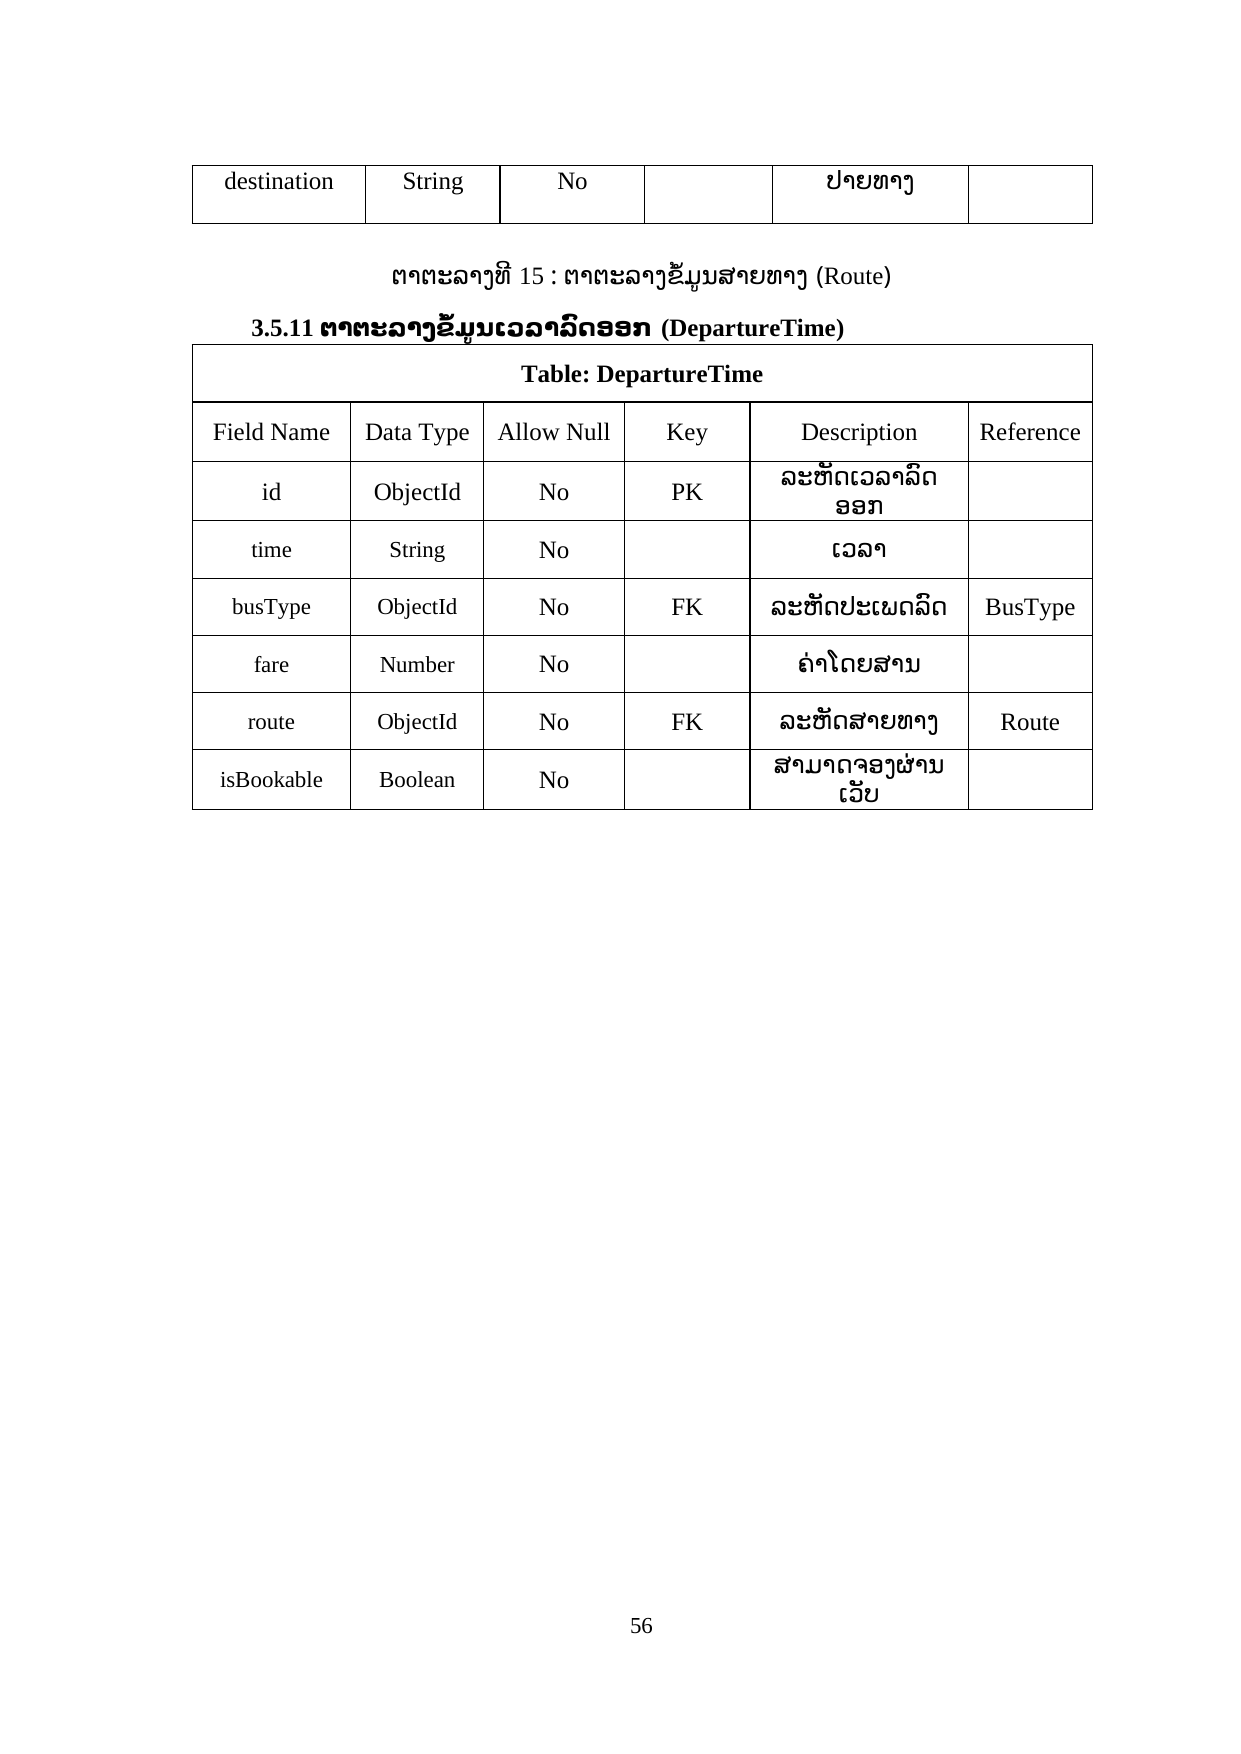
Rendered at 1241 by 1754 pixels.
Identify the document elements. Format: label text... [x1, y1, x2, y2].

table_cell FK [625, 579, 749, 635]
table_cell FK [625, 693, 749, 749]
table_cell [645, 166, 772, 223]
subtitle 3.5.11 ຕາຕະລາງຂໍ້ມູນເວລາລົດອອກ (DepartureTime) [251, 313, 1090, 342]
table_cell time [193, 521, 350, 577]
table_cell ObjectId [351, 462, 483, 520]
table_cell [969, 166, 1092, 223]
table_cell Data Type [351, 403, 483, 461]
table_cell Field Name [193, 403, 350, 461]
table_cell [969, 521, 1092, 577]
table_cell String [351, 521, 483, 577]
table_cell Boolean [351, 750, 483, 809]
table_cell [969, 462, 1092, 520]
table_cell Key [625, 403, 749, 461]
table_cell [969, 636, 1092, 692]
table_cell No [484, 521, 624, 577]
table_header Table: DepartureTime [193, 345, 1092, 401]
text ຕາຕະລາງທີ 15 : ຕາຕະລາງຂໍ້ມູນສາຍທາງ (Route) [192, 258, 1090, 292]
table_cell isBookable [193, 750, 350, 809]
table_cell ລະຫັດເວລາລົດອອກ [751, 462, 968, 520]
table_cell PK [625, 462, 749, 520]
table_cell destination [193, 166, 365, 223]
table_cell BusType [969, 579, 1092, 635]
table_cell ObjectId [351, 693, 483, 749]
table_cell ລະຫັດປະເພດລົດ [751, 579, 968, 635]
table_cell No [484, 462, 624, 520]
table_cell ObjectId [351, 579, 483, 635]
table_cell [625, 636, 749, 692]
table_cell Allow Null [484, 403, 624, 461]
table_cell ຄ່າໂດຍສານ [751, 636, 968, 692]
table_cell Number [351, 636, 483, 692]
table_cell fare [193, 636, 350, 692]
table_cell [969, 750, 1092, 809]
table_cell ລະຫັດສາຍທາງ [751, 693, 968, 749]
table_cell [625, 750, 749, 809]
table_cell Description [751, 403, 968, 461]
table_cell ສາມາດຈອງຜ່ານເວັບ [751, 750, 968, 809]
table_cell No [501, 166, 644, 223]
table_cell route [193, 693, 350, 749]
table_cell No [484, 636, 624, 692]
table_cell id [193, 462, 350, 520]
table_cell No [484, 579, 624, 635]
table_cell Reference [969, 403, 1092, 461]
table_cell ປາຍທາງ [773, 166, 968, 223]
table_cell Route [969, 693, 1092, 749]
table_cell ເວລາ [751, 521, 968, 577]
table_cell [625, 521, 749, 577]
table_cell No [484, 750, 624, 809]
table_cell No [484, 693, 624, 749]
table_cell busType [193, 579, 350, 635]
table_cell String [366, 166, 499, 223]
